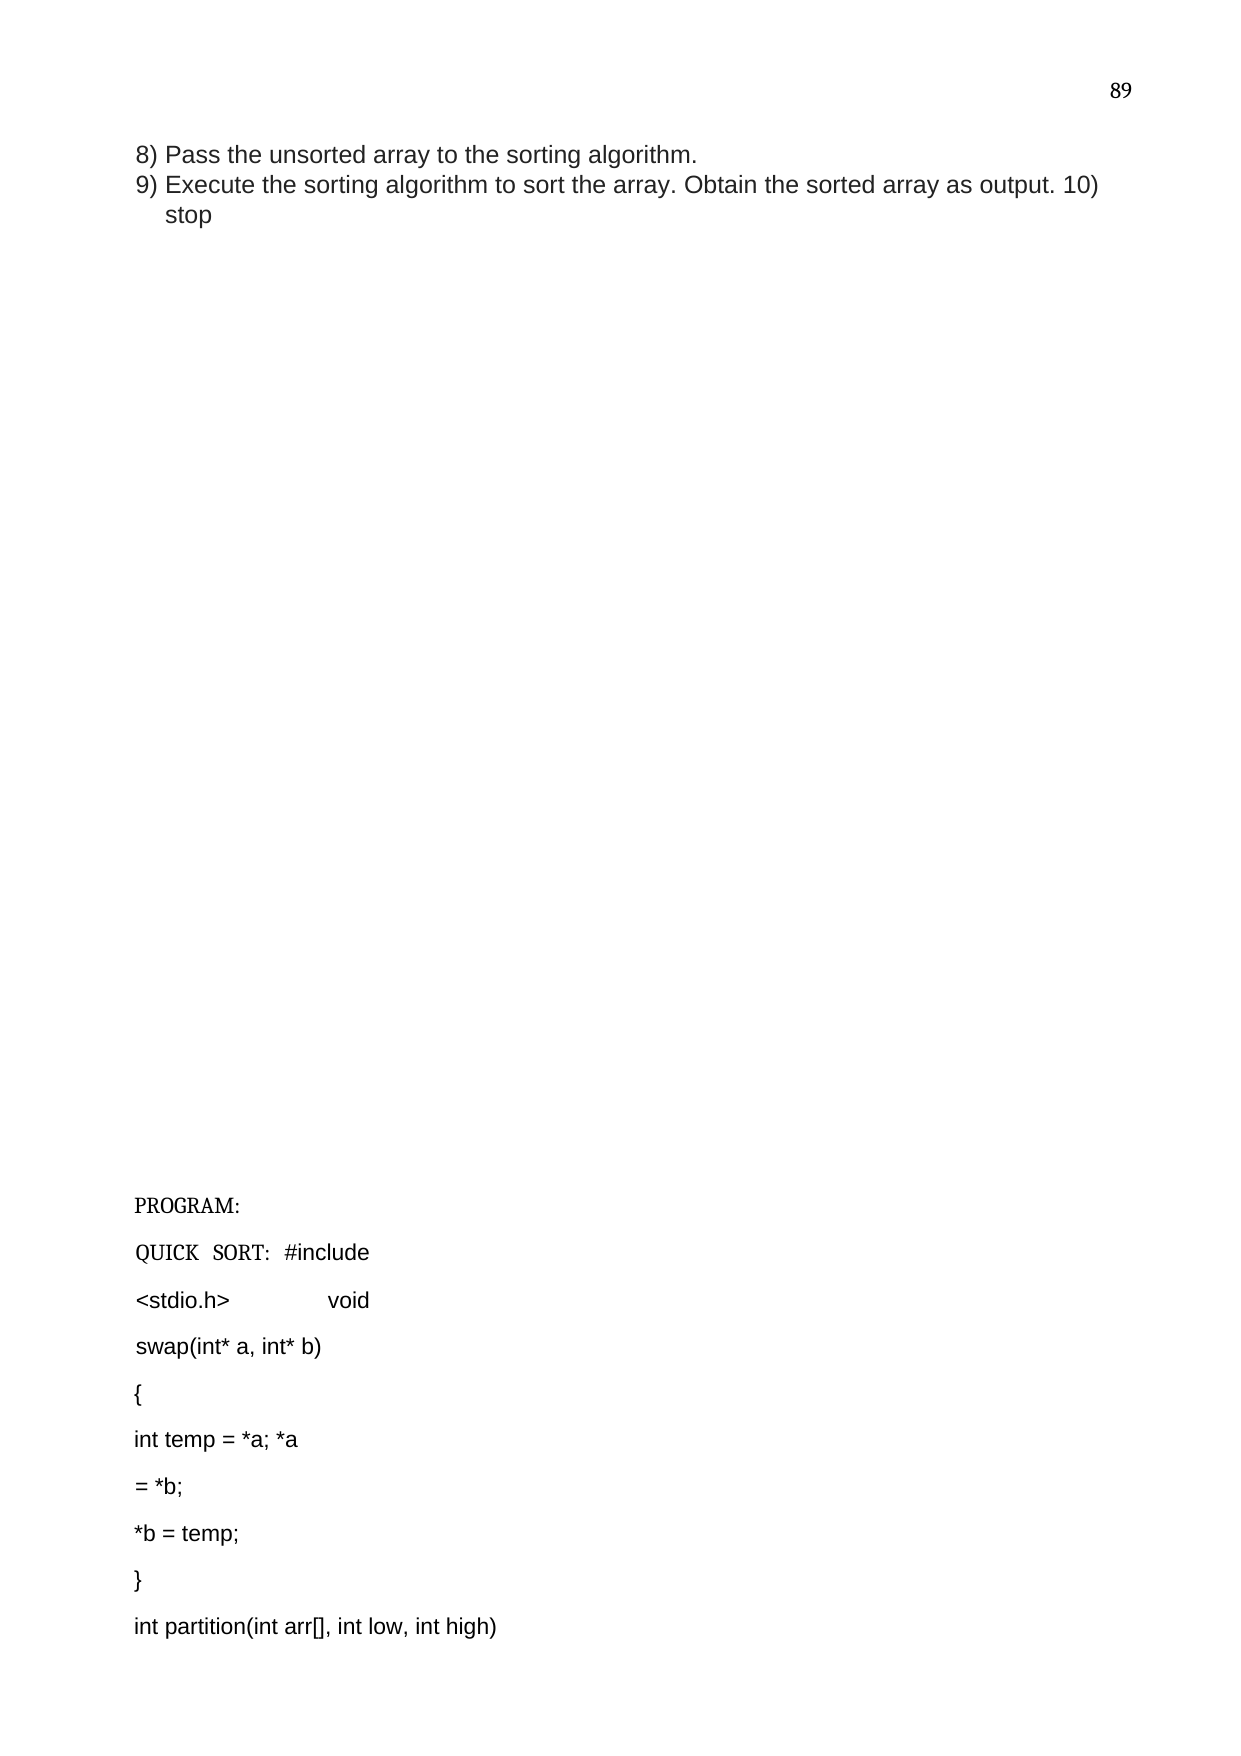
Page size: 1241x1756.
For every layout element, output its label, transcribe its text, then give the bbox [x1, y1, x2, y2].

text *b = temp; [134, 1519, 976, 1546]
text PROGRAM: [134, 1193, 595, 1219]
text { [134, 1380, 976, 1406]
list Pass the unsorted array to the sorting algorithm. [135, 139, 1136, 168]
list Execute the sorting algorithm to sort the array. Obtain the sorted array as output. 10) stop [135, 170, 1136, 229]
text int temp = *a; *a = *b; [134, 1426, 299, 1499]
text } [134, 1566, 976, 1592]
text int partition(int arr[], int low, int high) [134, 1613, 976, 1639]
text QUICK SORT: #include <stdio.h> void swap(int* a, int* b) [136, 1239, 369, 1359]
